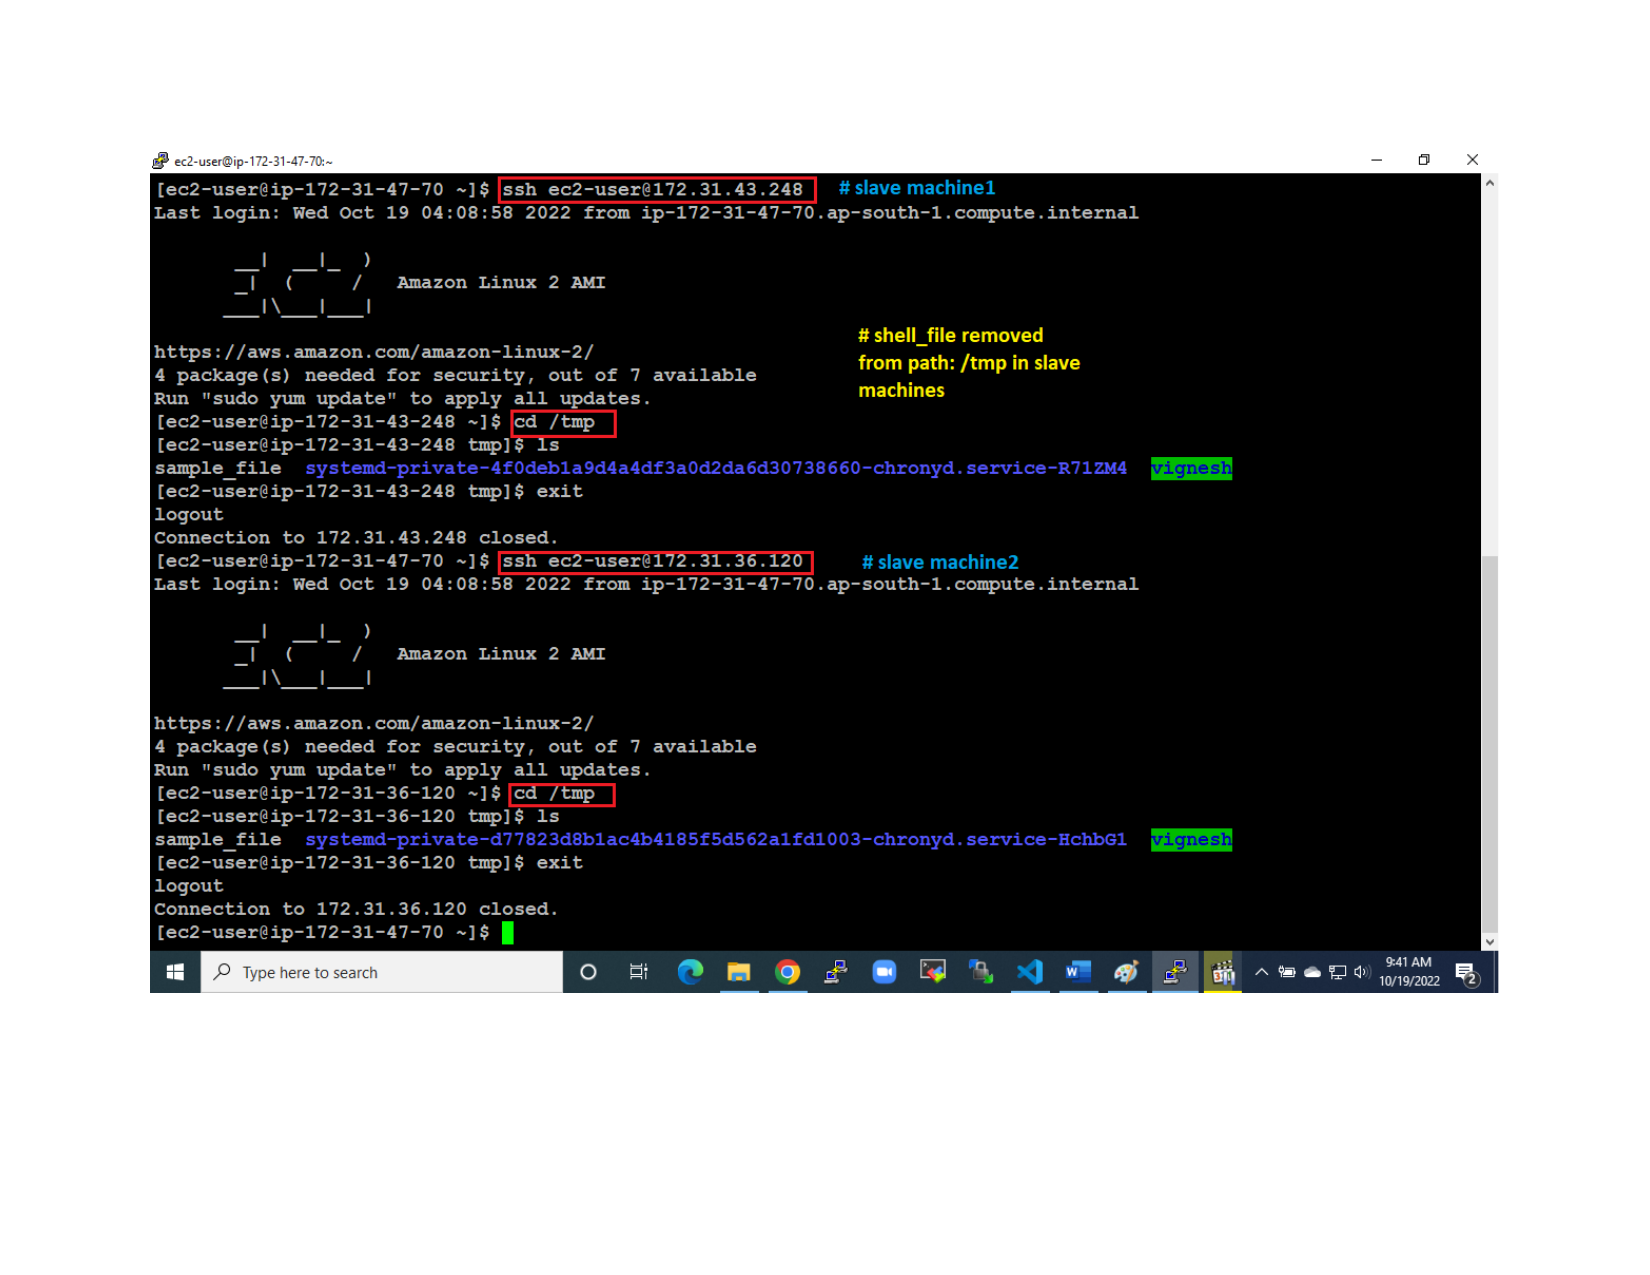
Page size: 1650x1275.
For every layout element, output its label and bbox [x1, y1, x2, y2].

picture [150, 150, 1499, 993]
